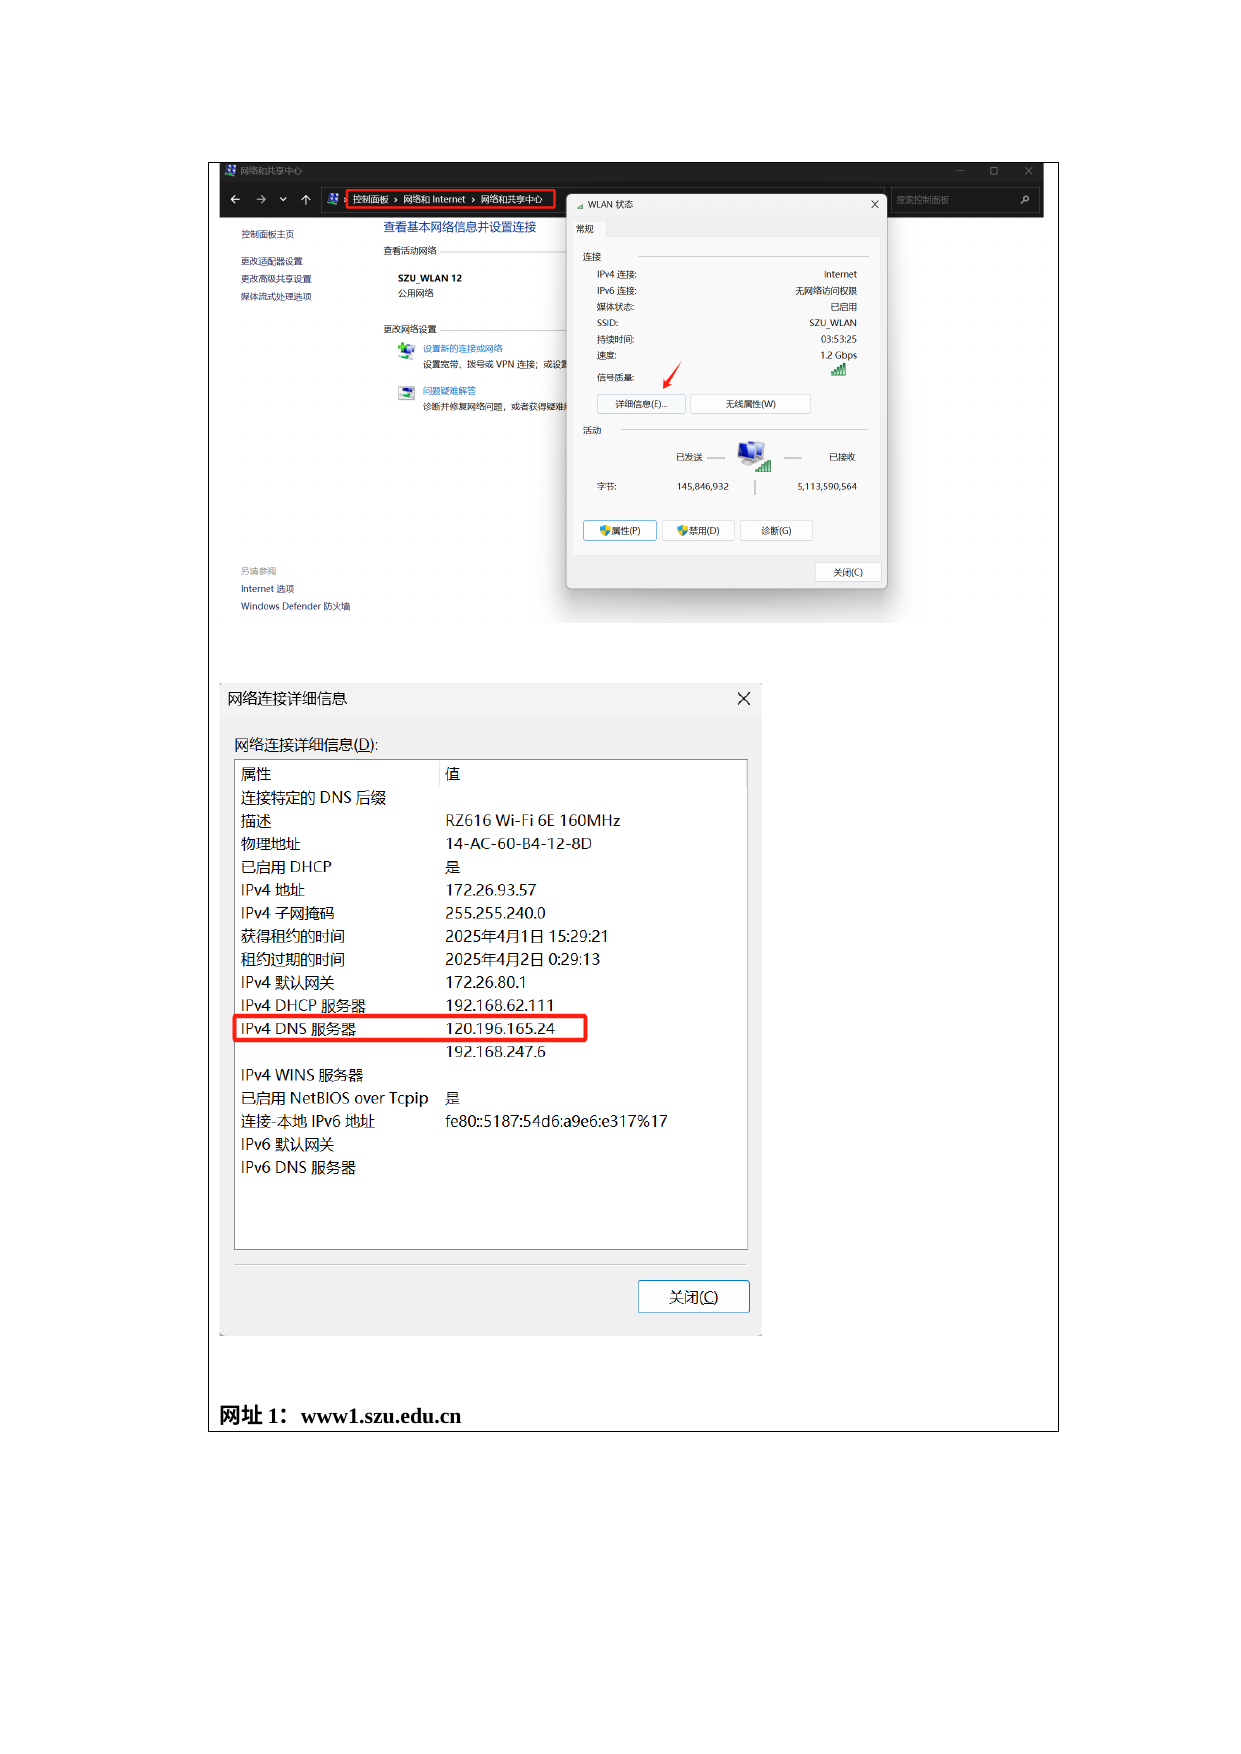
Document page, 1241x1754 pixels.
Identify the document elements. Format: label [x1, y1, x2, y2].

table_cell [209, 163, 1058, 1431]
picture [219, 683, 762, 1336]
picture [219, 163, 1044, 623]
